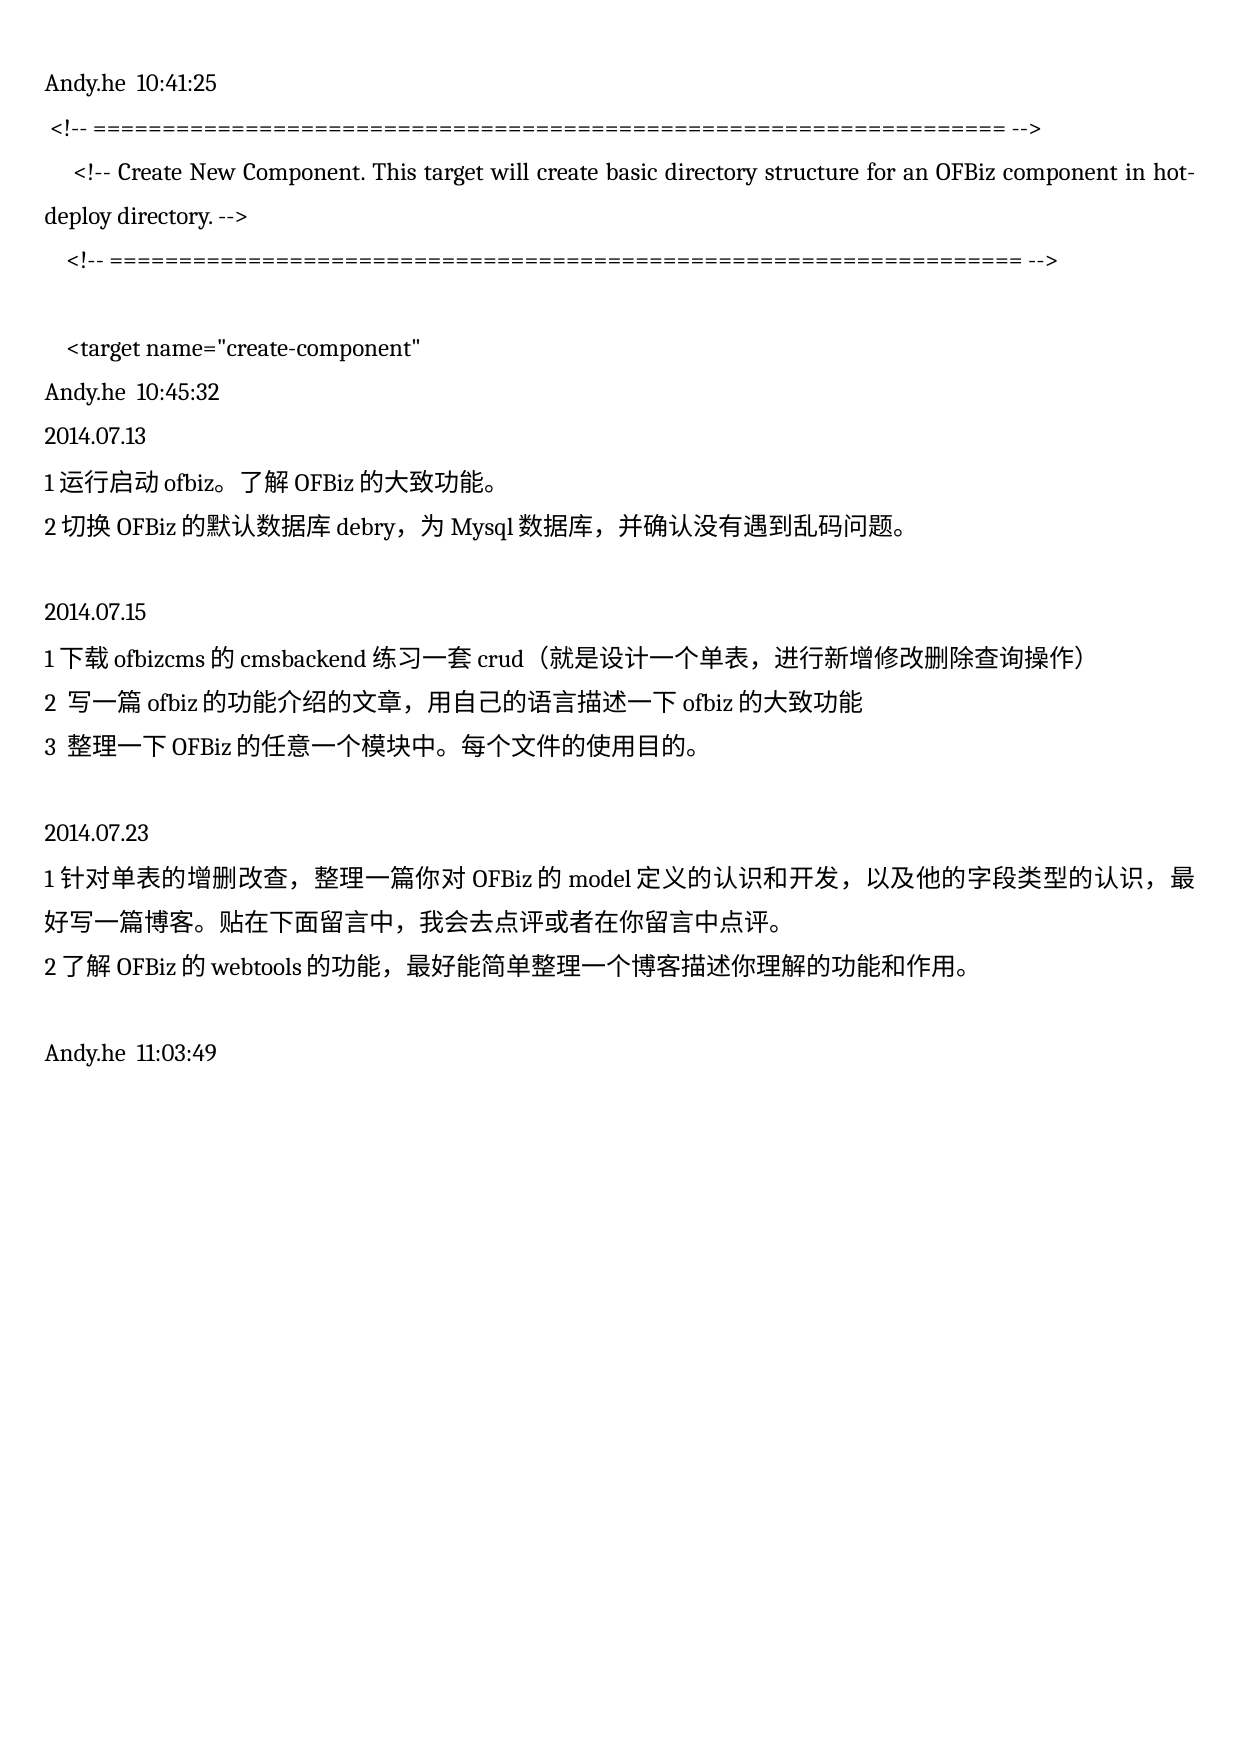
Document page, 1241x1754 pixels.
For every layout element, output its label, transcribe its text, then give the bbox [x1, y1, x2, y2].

text Andy.he 10:41:25 [44, 62, 1197, 106]
text 2 了解OFBiz的webtools的功能，最好能简单整理一个博客描述你理解的功能和作用。 [44, 943, 1197, 987]
text Andy.he 11:03:49 [44, 1031, 1197, 1075]
text 3 整理一下OFBiz的任意一个模块中。每个文件的使用目的。 [44, 723, 1197, 767]
text 1 下载ofbizcms的cmsbackend 练习一套crud（就是设计一个单表，进行新增修改删除查询操作） [44, 634, 1197, 679]
text <!-- ================================================================== --> [44, 238, 1197, 282]
text <!-- Create New Component. This target will create basic directory structure for an OFBiz component in hot-deploy directory. --> [44, 150, 1197, 238]
text 2014.07.13 [44, 414, 1197, 458]
text <!-- ================================================================== --> [44, 106, 1197, 150]
text Andy.he 10:45:32 [44, 370, 1197, 414]
text 1 针对单表的增删改查，整理一篇你对OFBiz的model定义的认识和开发，以及他的字段类型的认识，最好写一篇博客。贴在下面留言中，我会去点评或者在你留言中点评。 [44, 855, 1197, 943]
text 2 写一篇ofbiz的功能介绍的文章，用自己的语言描述一下ofbiz的大致功能 [44, 679, 1197, 723]
text 1 运行启动ofbiz。了解OFBiz的大致功能。 [44, 458, 1197, 502]
text 2 切换OFBiz的默认数据库debry，为Mysql数据库，并确认没有遇到乱码问题。 [44, 502, 1197, 546]
text 2014.07.23 [44, 811, 1197, 855]
text <target name="create-component" [44, 326, 1197, 370]
text 2014.07.15 [44, 591, 1197, 634]
